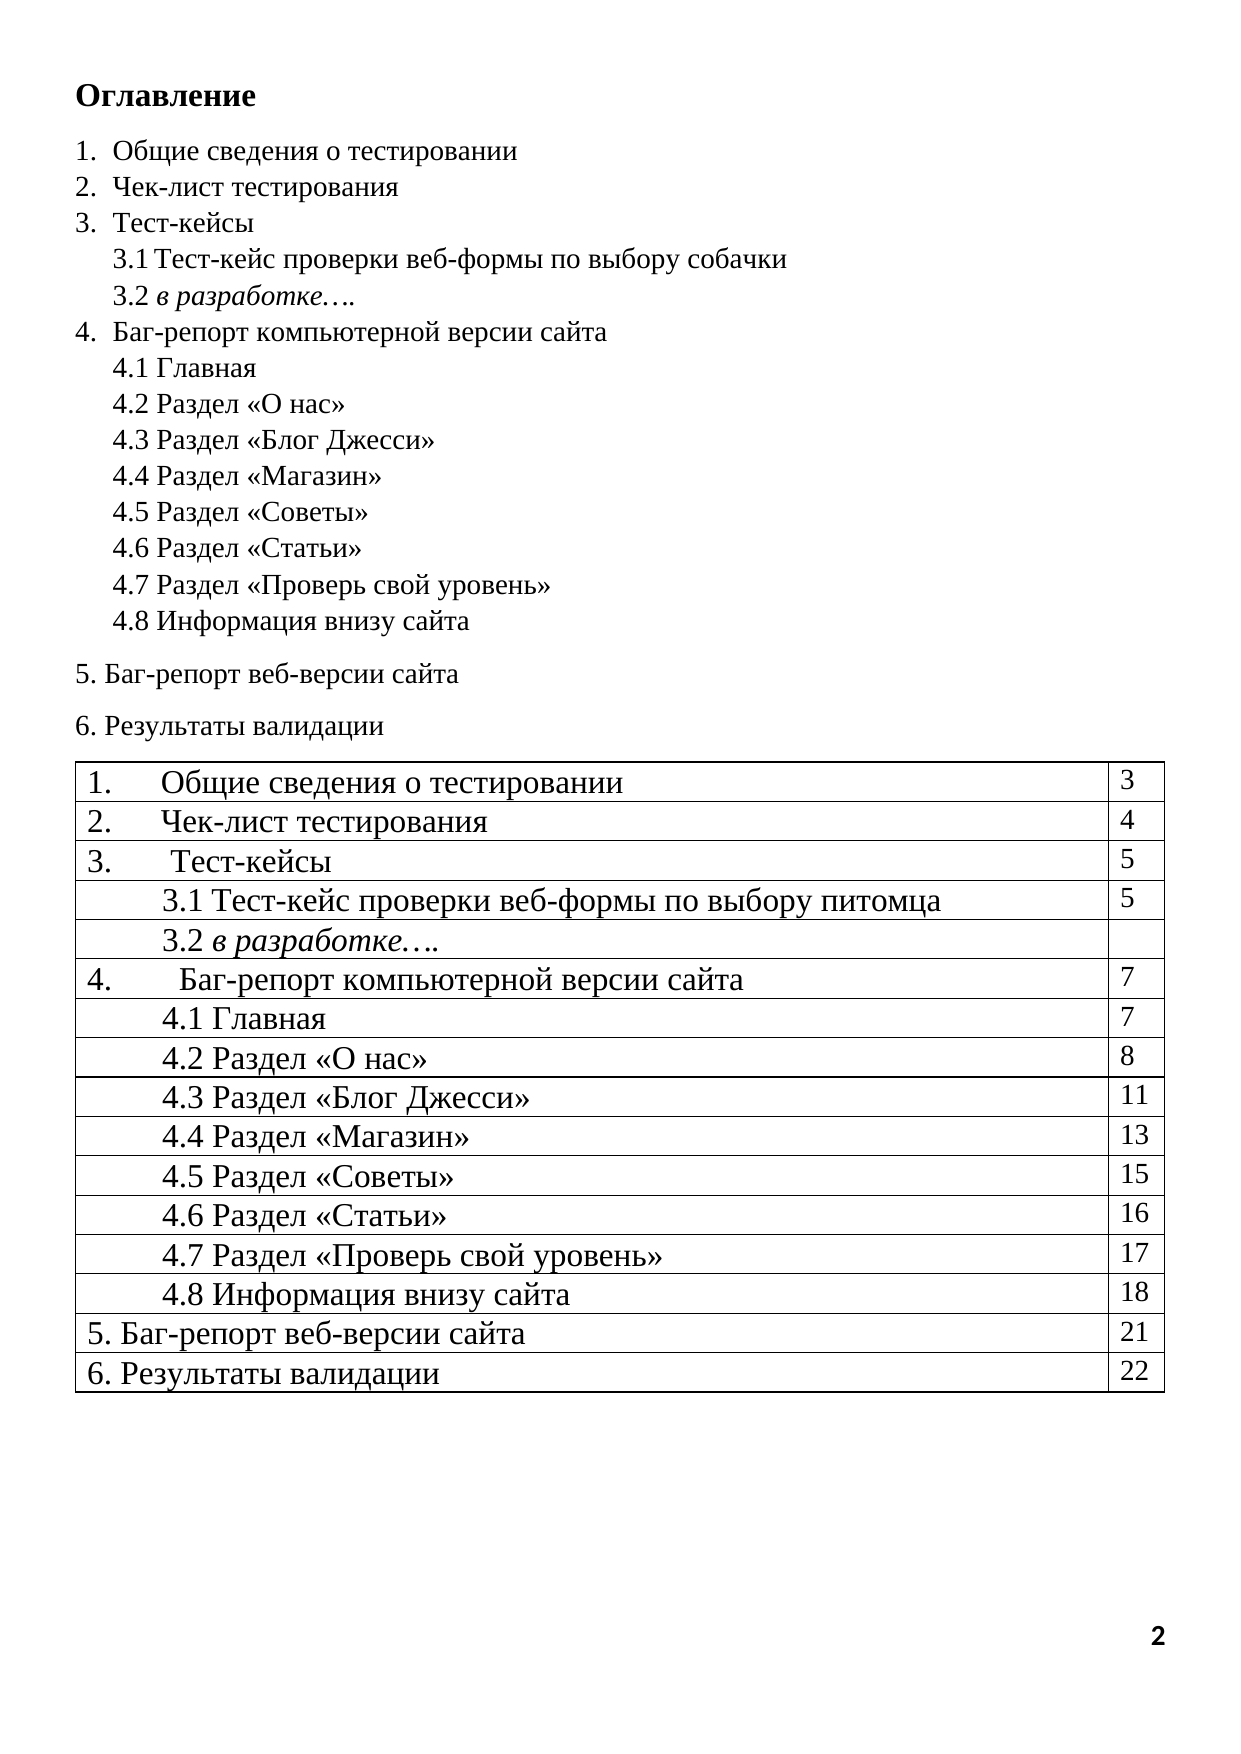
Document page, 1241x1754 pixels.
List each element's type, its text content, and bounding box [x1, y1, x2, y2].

text 6. Результаты валидации [75, 708, 1165, 742]
text Оглавление [75, 75, 1165, 113]
table_cell 4.2 Раздел «О нас» [76, 1038, 1108, 1076]
list 4.8 Информация внизу сайта [112, 603, 1165, 636]
table_cell 2. Чек-лист тестирования [76, 802, 1108, 840]
table_cell 22 [1109, 1353, 1164, 1391]
table_cell 4.3 Раздел «Блог Джесси» [76, 1078, 1108, 1116]
table_cell 4.6 Раздел «Статьи» [76, 1196, 1108, 1234]
table_cell 21 [1109, 1314, 1164, 1352]
table_cell 3. Тест-кейсы [76, 841, 1108, 879]
table_cell 7 [1109, 959, 1164, 998]
list Чек-лист тестирования [75, 169, 1165, 203]
table_cell 5. Баг-репорт веб-версии сайта [76, 1314, 1108, 1352]
table_cell 4 [1109, 802, 1164, 840]
table_cell 8 [1109, 1038, 1164, 1076]
table_cell 16 [1109, 1196, 1164, 1234]
table_cell 11 [1109, 1078, 1164, 1116]
table_cell 7 [1109, 999, 1164, 1037]
table_cell 5 [1109, 881, 1164, 919]
table_cell 17 [1109, 1235, 1164, 1273]
table_cell 3.2 в разработке…. [76, 920, 1108, 958]
table_cell 6. Результаты валидации [76, 1353, 1108, 1391]
list 4.5 Раздел «Советы» [112, 494, 1165, 528]
table_cell 4. Баг-репорт компьютерной версии сайта [76, 959, 1108, 998]
table_cell 4.8 Информация внизу сайта [76, 1274, 1108, 1313]
list Тест-кейсы [75, 205, 1165, 239]
table_header 1. Общие сведения о тестировании [76, 763, 1108, 801]
table_cell 4.7 Раздел «Проверь свой уровень» [76, 1235, 1108, 1273]
table_header 3 [1109, 763, 1164, 801]
list 3.2 в разработке…. [112, 278, 1165, 311]
text 5. Баг-репорт веб-версии сайта [75, 656, 1165, 689]
list 4.3 Раздел «Блог Джесси» [112, 422, 1165, 456]
table_cell 3.1 Тест-кейс проверки веб-формы по выбору питомца [76, 881, 1108, 919]
list 4.1 Главная [112, 350, 1165, 383]
list Общие сведения о тестировании [75, 133, 1165, 167]
list 4.6 Раздел «Статьи» [112, 531, 1165, 564]
list 4.7 Раздел «Проверь свой уровень» [112, 567, 1165, 600]
list 4.4 Раздел «Магазин» [112, 458, 1165, 492]
table_cell 18 [1109, 1274, 1164, 1313]
table_cell 4.1 Главная [76, 999, 1108, 1037]
list Баг-репорт компьютерной версии сайта [75, 314, 1165, 347]
list 3.1 Тест-кейс проверки веб-формы по выбору собачки [112, 241, 1165, 275]
table_cell 5 [1109, 841, 1164, 879]
table_cell [1109, 920, 1164, 958]
table_cell 15 [1109, 1156, 1164, 1194]
table_cell 13 [1109, 1117, 1164, 1155]
list 4.2 Раздел «О нас» [112, 386, 1165, 419]
table_cell 4.5 Раздел «Советы» [76, 1156, 1108, 1194]
table_cell 4.4 Раздел «Магазин» [76, 1117, 1108, 1155]
